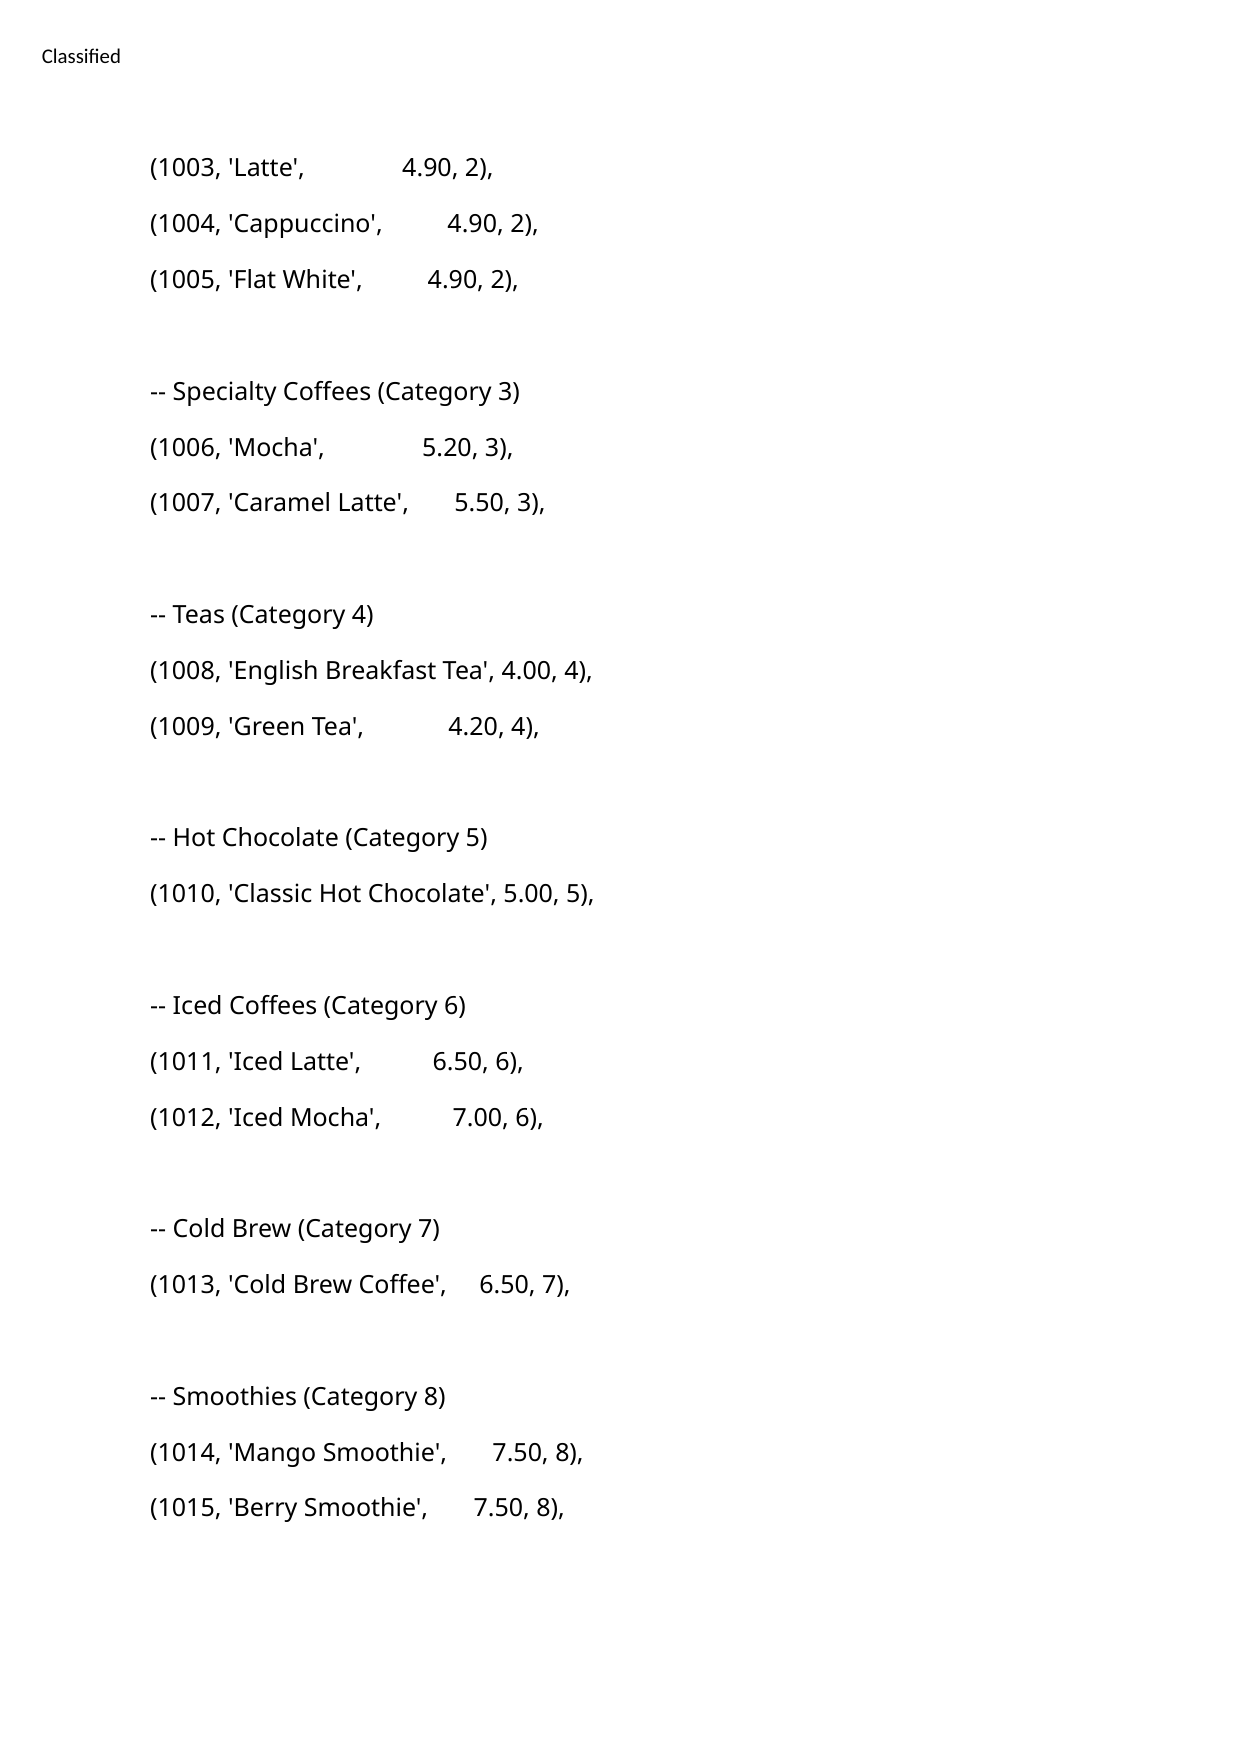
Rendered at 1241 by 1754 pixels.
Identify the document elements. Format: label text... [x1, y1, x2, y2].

text (1004, 'Cappuccino', 4.90, 2), [150, 206, 1090, 240]
text (1008, 'English Breakfast Tea', 4.00, 4), [150, 652, 1090, 687]
text (1009, 'Green Tea', 4.20, 4), [150, 708, 1090, 742]
text -- Specialty Coffees (Category 3) [150, 373, 1090, 407]
text (1011, 'Iced Latte', 6.50, 6), [150, 1043, 1090, 1077]
text -- Cold Brew (Category 7) [150, 1211, 1090, 1245]
text (1003, 'Latte', 4.90, 2), [150, 150, 1090, 184]
text (1014, 'Mango Smoothie', 7.50, 8), [150, 1434, 1090, 1468]
text (1012, 'Iced Mocha', 7.00, 6), [150, 1099, 1090, 1133]
text -- Smoothies (Category 8) [150, 1378, 1090, 1412]
text (1013, 'Cold Brew Coffee', 6.50, 7), [150, 1267, 1090, 1301]
text (1005, 'Flat White', 4.90, 2), [150, 262, 1090, 296]
text -- Hot Chocolate (Category 5) [150, 820, 1090, 854]
text (1015, 'Berry Smoothie', 7.50, 8), [150, 1490, 1090, 1524]
text (1007, 'Caramel Latte', 5.50, 3), [150, 485, 1090, 519]
text -- Iced Coffees (Category 6) [150, 987, 1090, 1022]
text (1006, 'Mocha', 5.20, 3), [150, 429, 1090, 463]
text -- Teas (Category 4) [150, 597, 1090, 631]
text (1010, 'Classic Hot Chocolate', 5.00, 5), [150, 876, 1090, 910]
